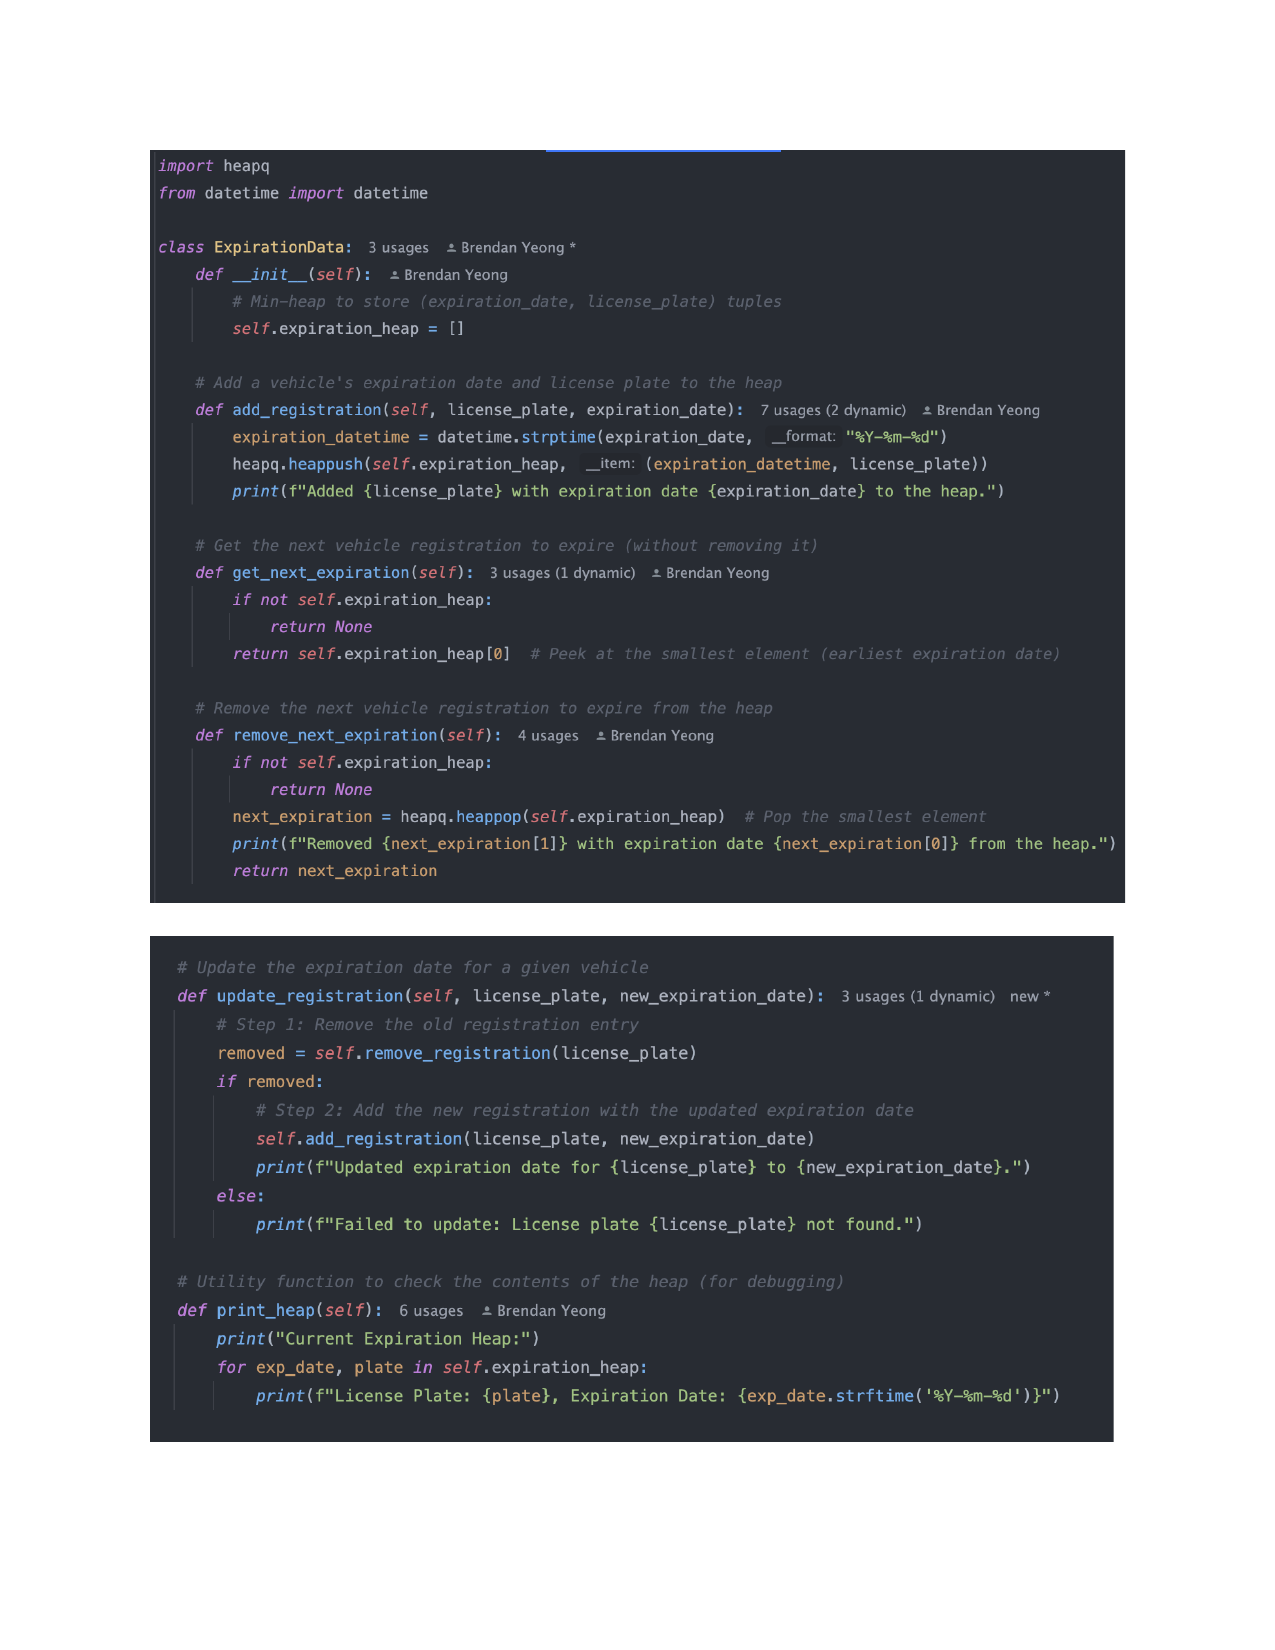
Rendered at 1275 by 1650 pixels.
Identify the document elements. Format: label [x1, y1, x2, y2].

picture [150, 936, 1114, 1442]
picture [150, 150, 1125, 903]
